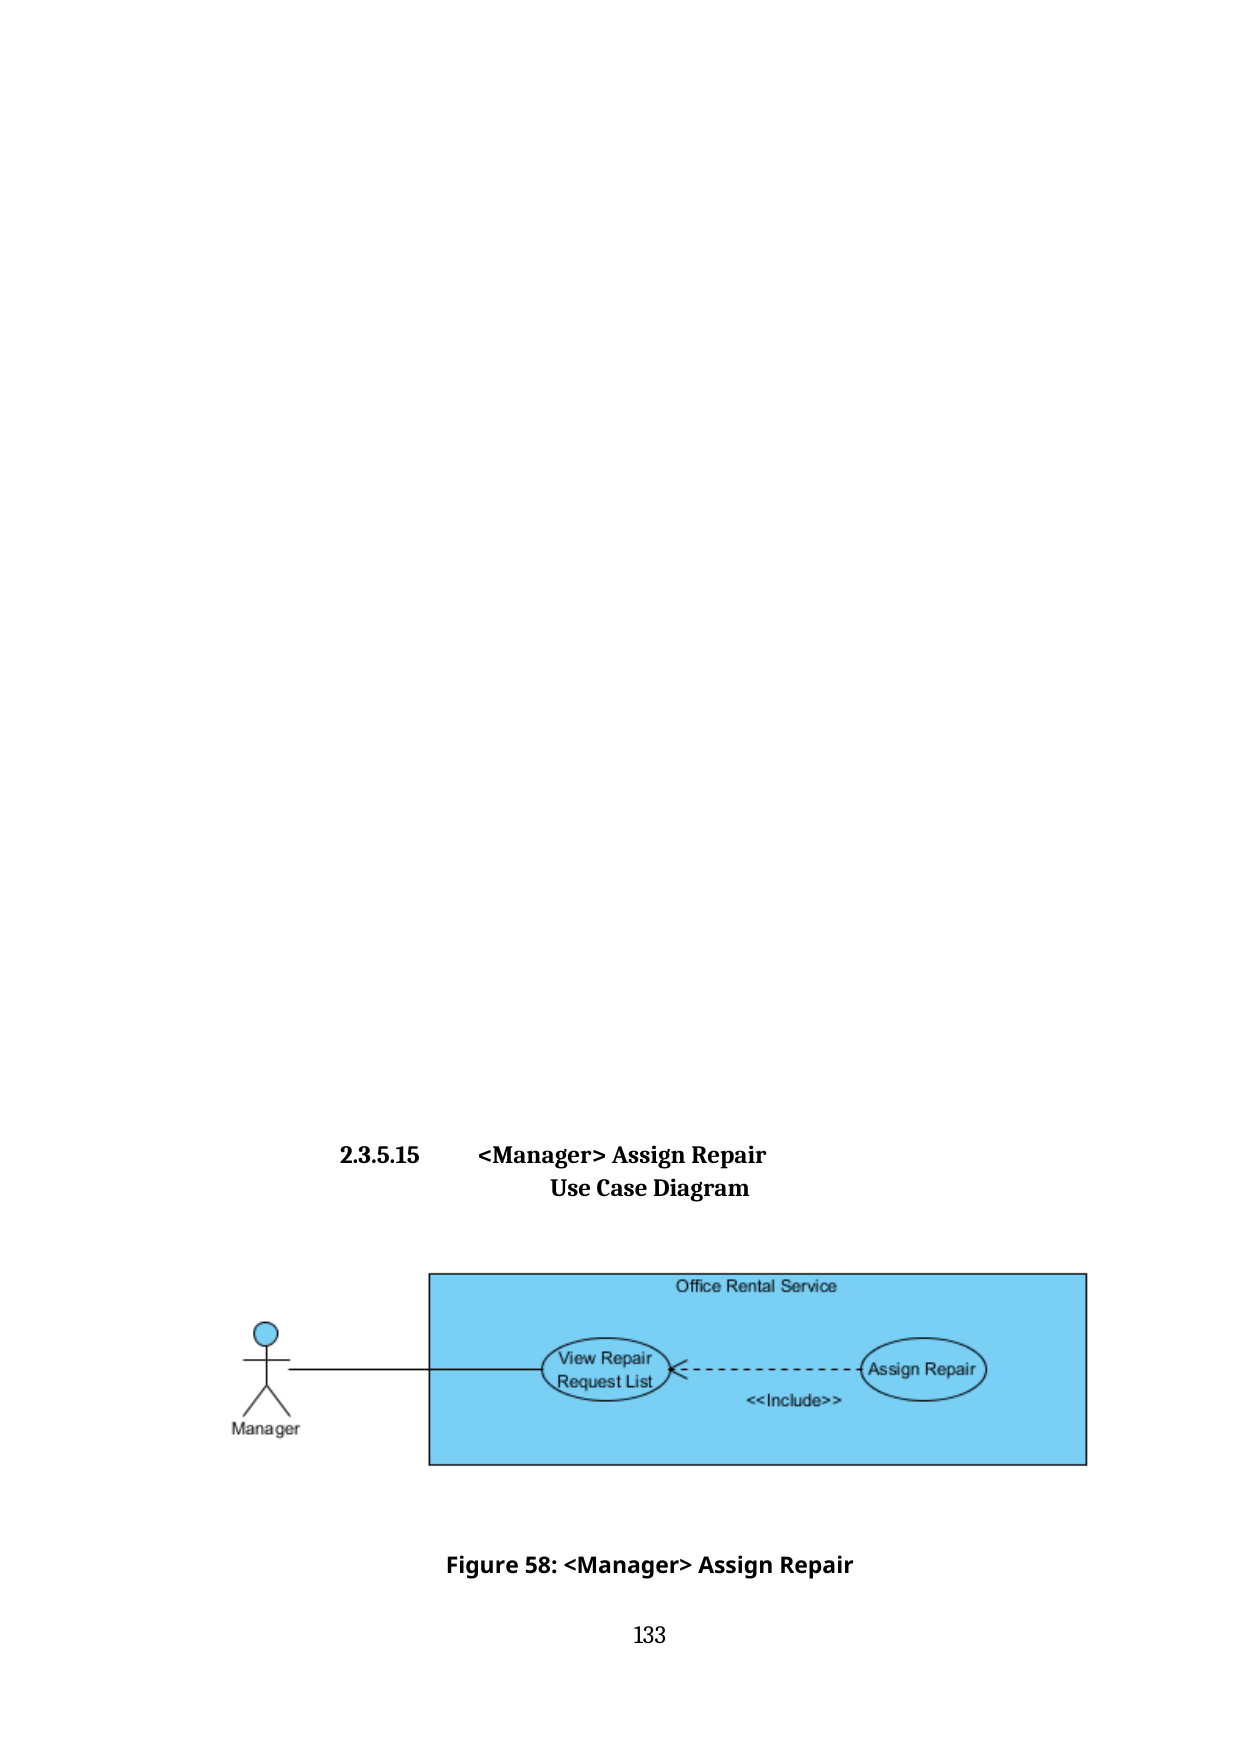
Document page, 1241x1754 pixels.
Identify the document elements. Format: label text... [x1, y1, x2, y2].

picture [177, 1228, 1150, 1524]
text Use Case Diagram [177, 1174, 1122, 1203]
subtitle <Manager> Assign Repair [340, 1141, 1122, 1170]
